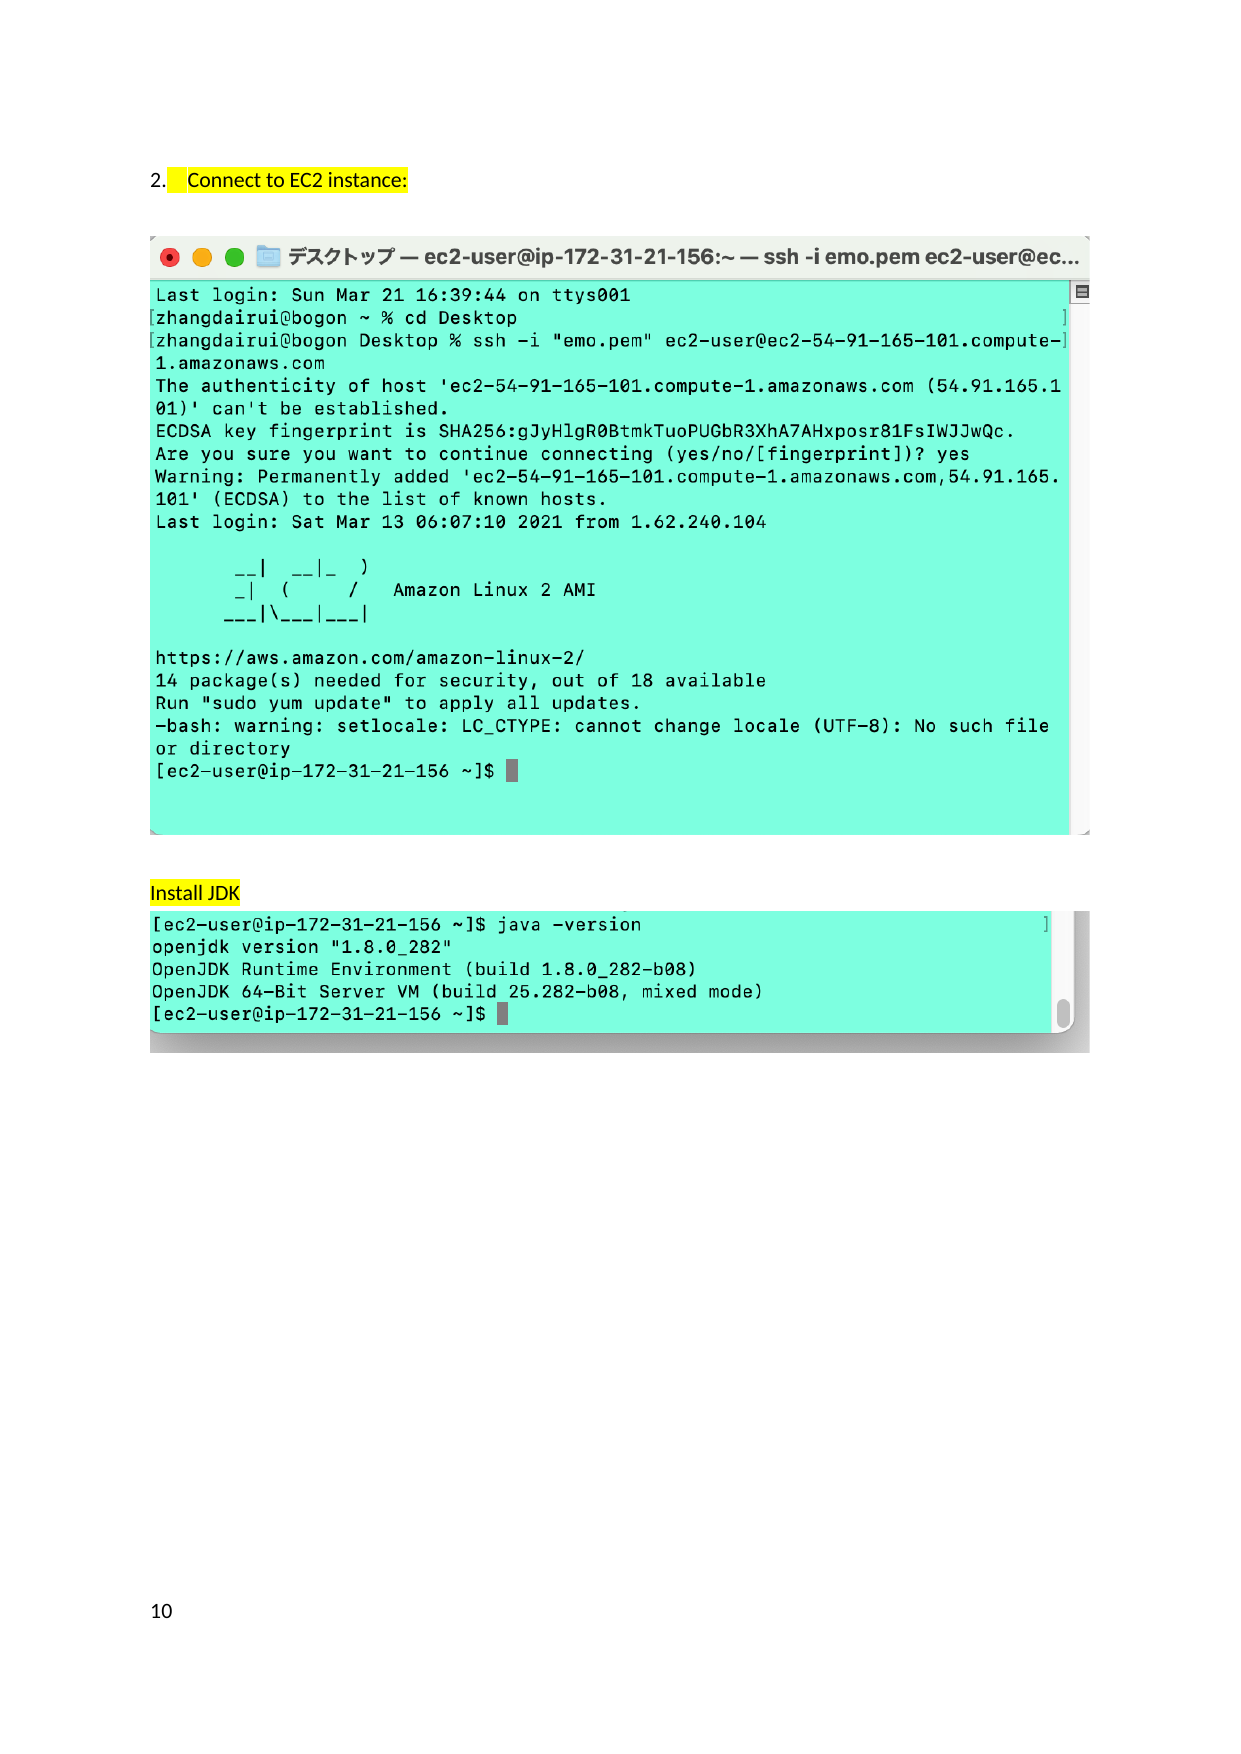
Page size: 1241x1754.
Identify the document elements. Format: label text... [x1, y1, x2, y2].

list Connect to EC2 instance: [150, 161, 1090, 199]
picture [150, 911, 1090, 1053]
picture [150, 236, 1090, 835]
text Install JDK [150, 874, 1090, 911]
